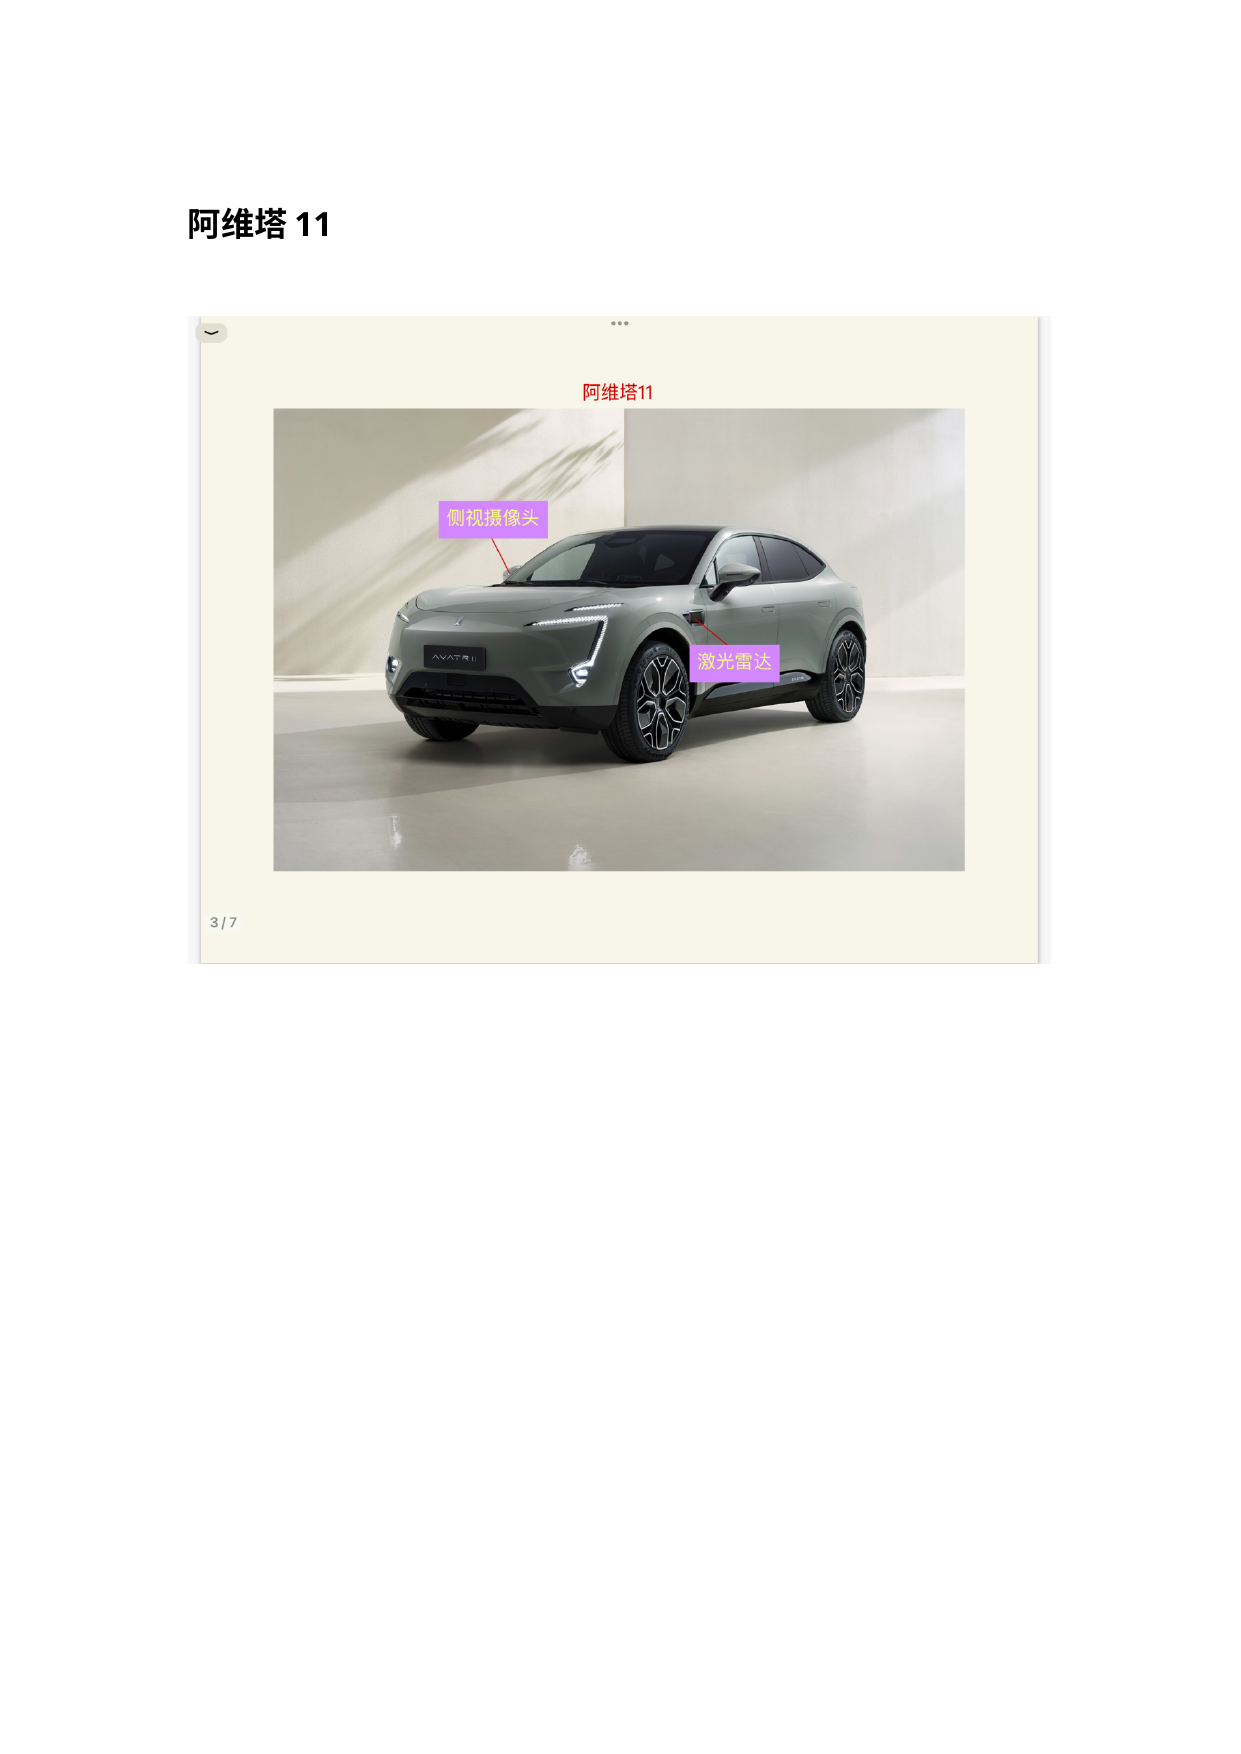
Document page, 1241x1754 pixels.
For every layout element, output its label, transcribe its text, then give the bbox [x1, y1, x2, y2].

subtitle 阿维塔11 [187, 189, 1053, 254]
picture [187, 316, 1052, 964]
